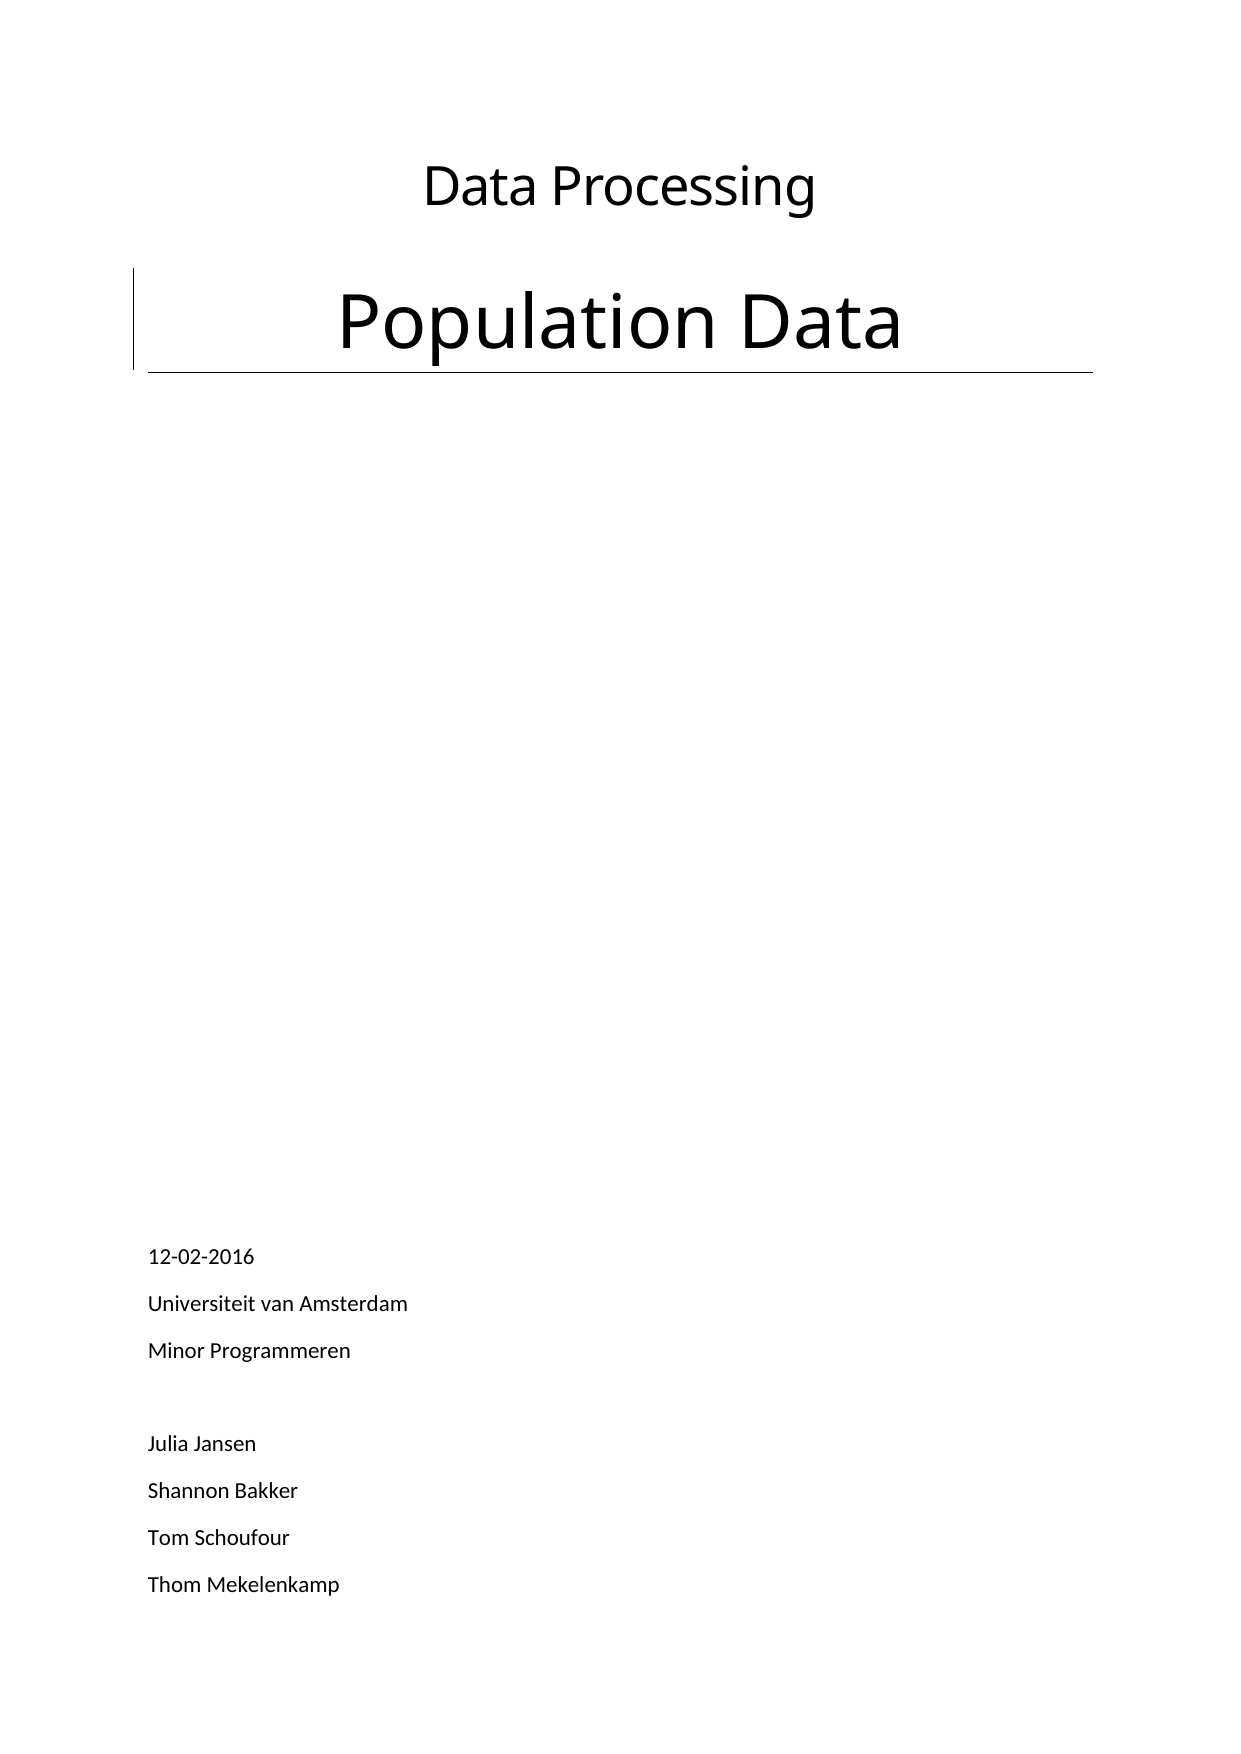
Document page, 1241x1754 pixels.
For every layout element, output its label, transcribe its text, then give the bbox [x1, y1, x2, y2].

text Julia Jansen [148, 1429, 1093, 1458]
text Shannon Bakker [148, 1476, 1093, 1504]
text Thom Mekelenkamp [148, 1570, 1093, 1598]
text Universiteit van Amsterdam [148, 1289, 1093, 1317]
text Tom Schoufour [148, 1523, 1093, 1551]
title Data Processing [148, 148, 1093, 221]
text Minor Programmeren [148, 1336, 1093, 1364]
text Population Data [148, 268, 1093, 372]
text 12-02-2016 [148, 1242, 1093, 1270]
